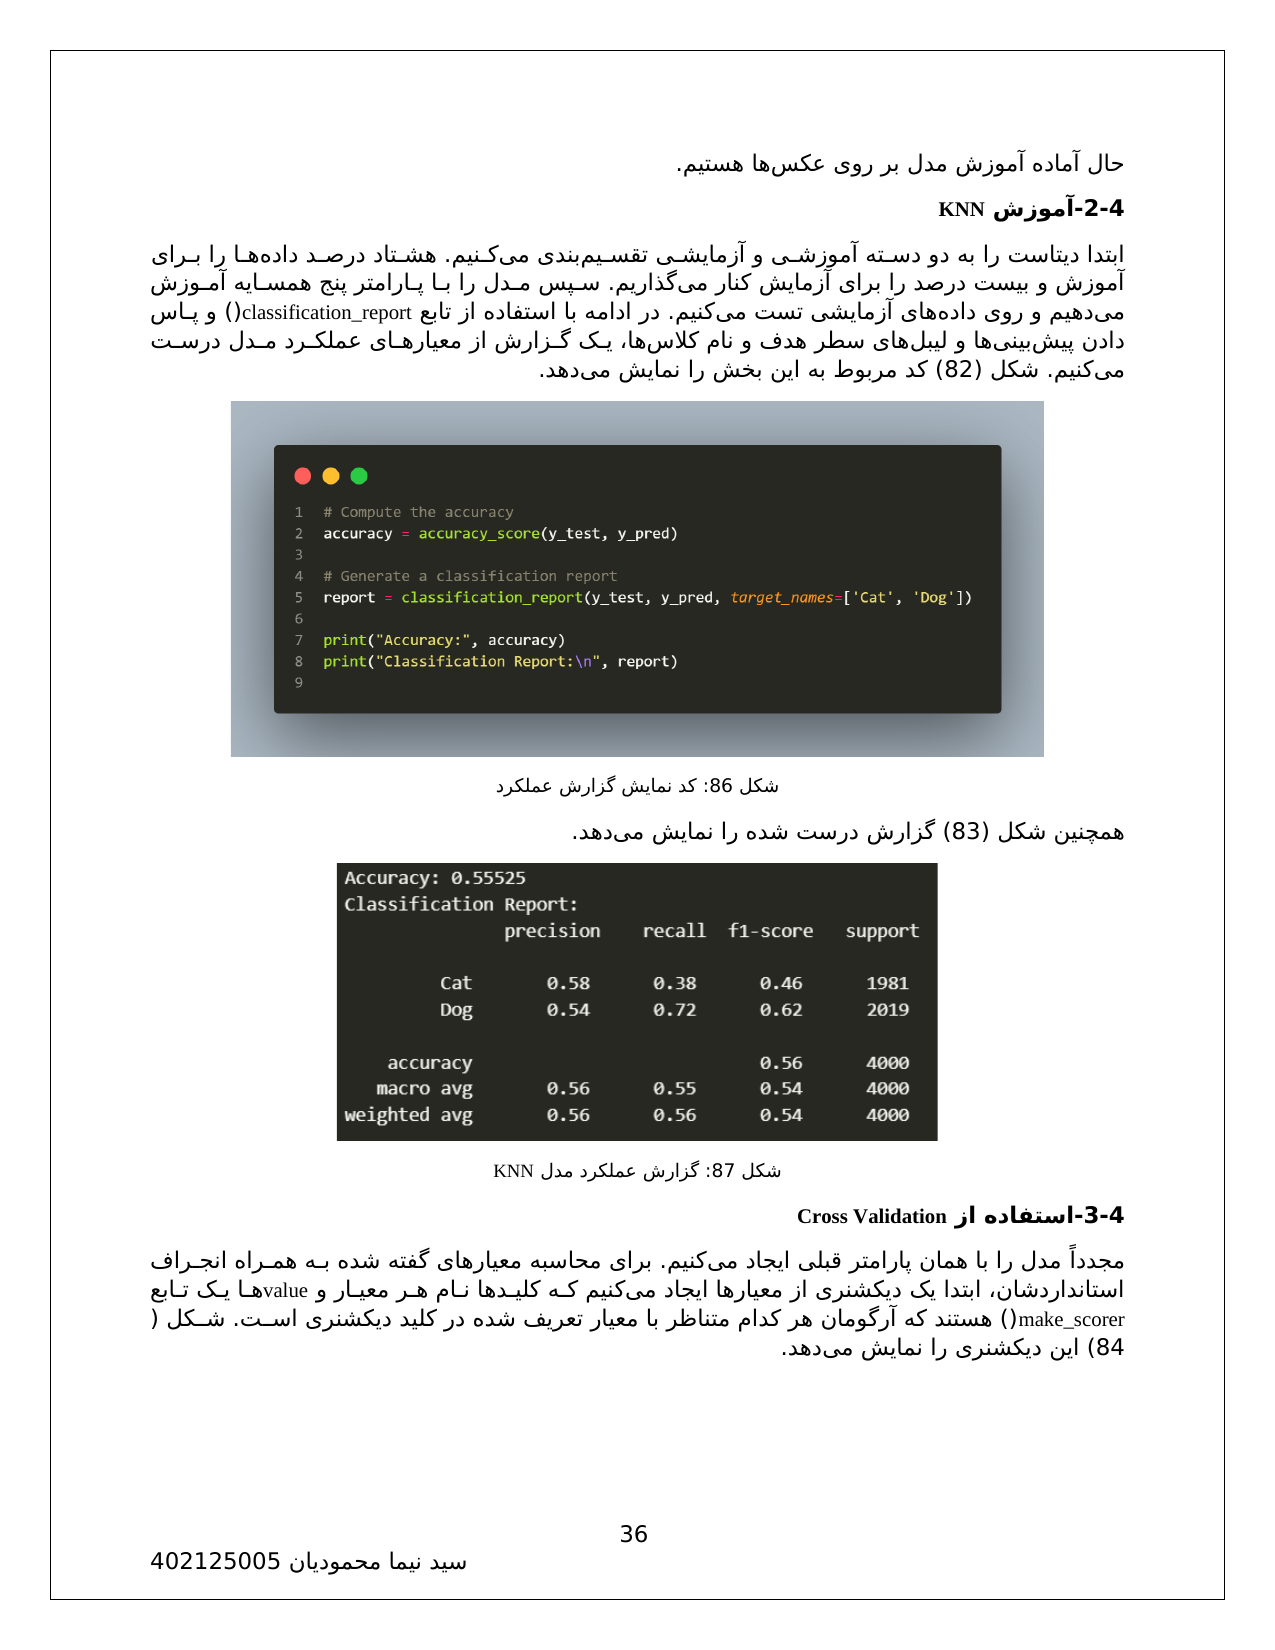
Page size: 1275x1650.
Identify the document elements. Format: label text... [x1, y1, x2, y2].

text شکل 87: گزارش عملکرد مدل KNN [150, 1159, 1125, 1181]
picture [230, 401, 1044, 757]
text ابتدا دیتاست را به دو دسته آموزشی و آزمایشی تقسیم‌بندی می‌کنیم. هشتاد درصد داده‌ها را برای آموزش و بیست درصد را برای آزمایش کنار می‌گذاریم. سپس مدل را با پارامتر پنج همسایه آموزش می‌دهیم و روی داده‌های آزمایشی تست می‌کنیم. در ادامه با استفاده از تابع classification_report() و پاس دادن پیش‌بینی‌ها و لیبل‌های سطر هدف و نام کلاس‌ها، یک گزارش از معیارهای عملکرد مدل درست می‌کنیم. شکل (82) کد مربوط به این بخش را نمایش می‌دهد. [150, 241, 1125, 382]
picture [336, 863, 938, 1141]
text همچنین شکل (83) گزارش درست شده را نمایش می‌دهد. [150, 818, 1125, 845]
subtitle 2-4-آموزش KNN [150, 195, 1125, 222]
text حال آماده آموزش مدل بر روی عکس‌ها هستیم. [150, 150, 1125, 177]
text شکل 86: کد نمایش گزارش عملکرد [150, 776, 1125, 797]
text مجدداً مدل را با همان پارامتر قبلی ایجاد می‌کنیم. برای محاسبه معیار‌های گفته شده به همراه انجراف استانداردشان، ابتدا یک دیکشنری از معیارها ایجاد می‌کنیم که کلیدها نام هر معیار و valueها یک تابع make_scorer() هستند که آرگومان هر کدام متناظر با معیار تعریف شده در کلید دیکشنری است. شکل (84) این دیکشنری را نمایش می‌دهد. [150, 1248, 1125, 1361]
subtitle 3-4-استفاده از Cross Validation [150, 1202, 1125, 1229]
